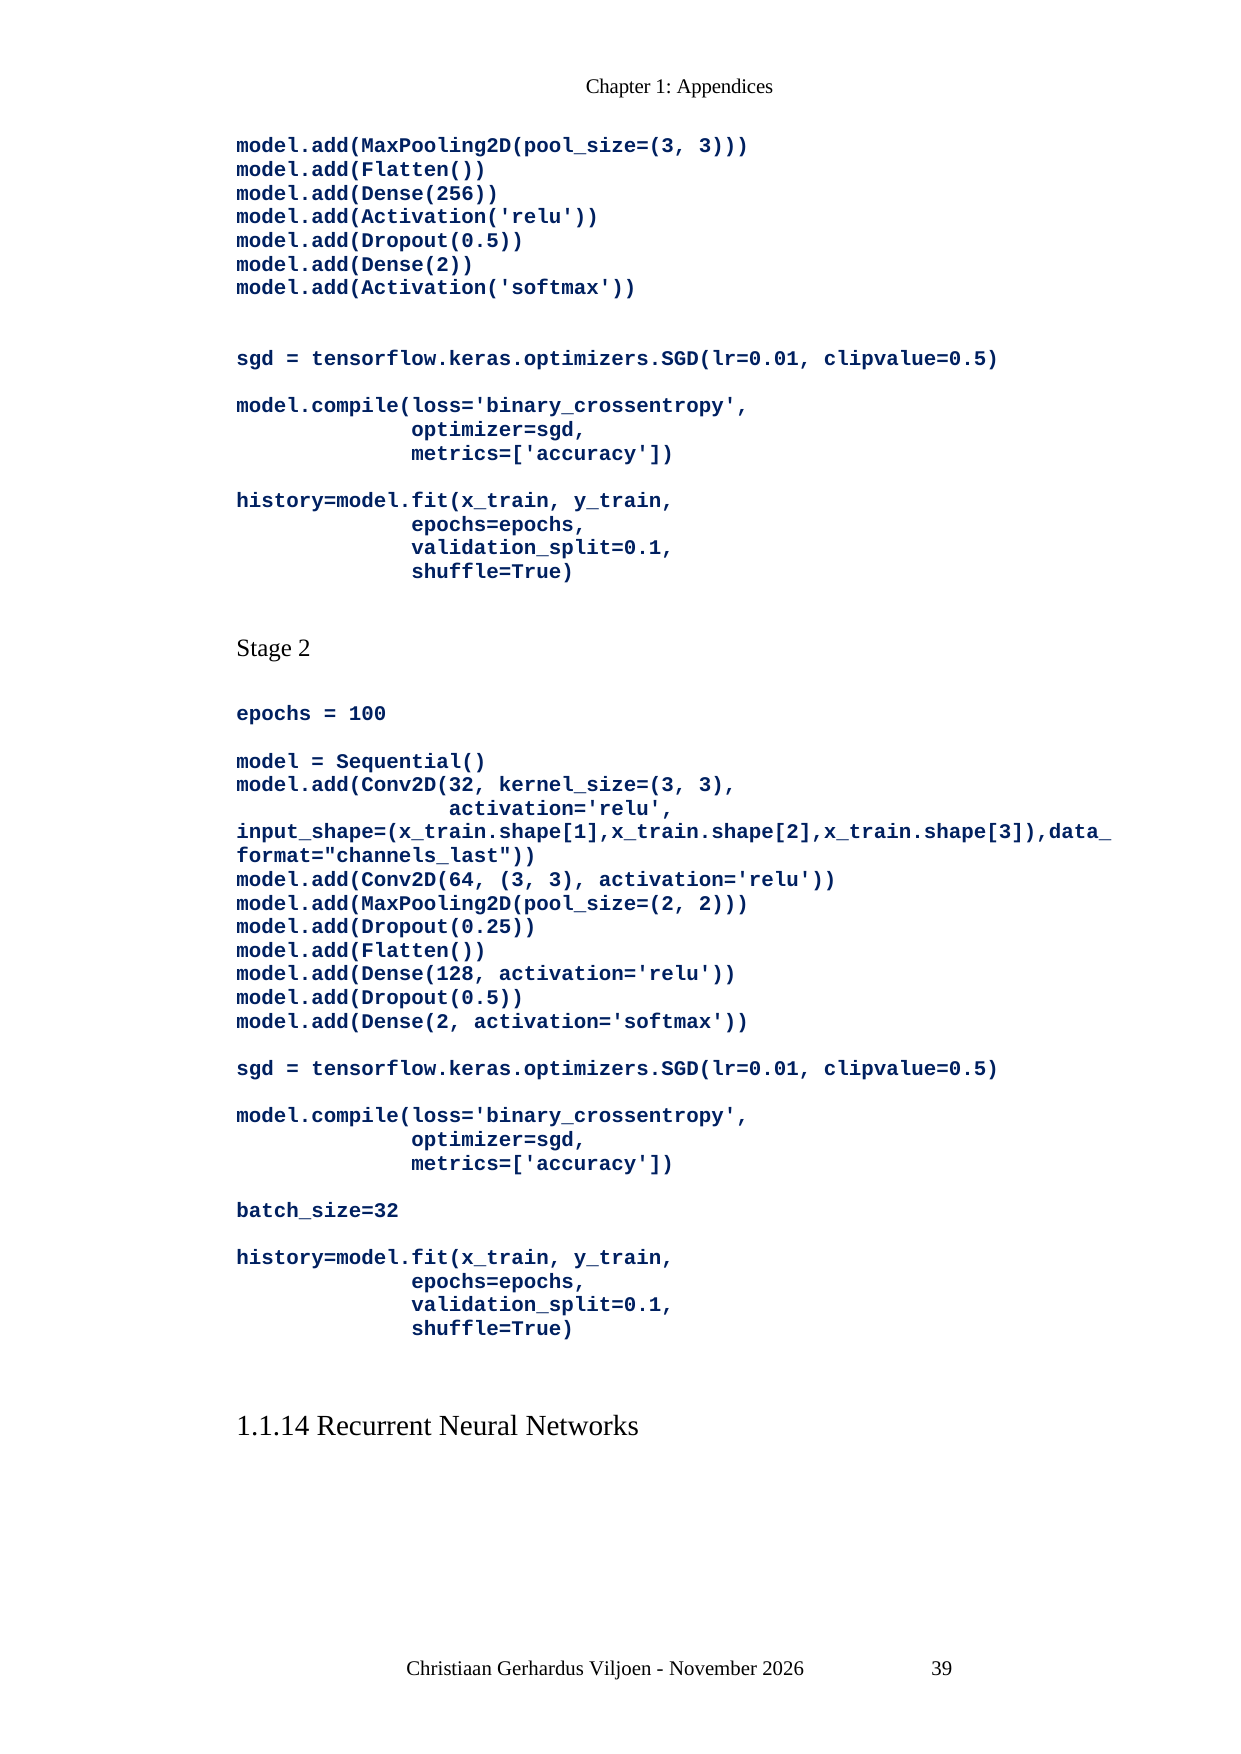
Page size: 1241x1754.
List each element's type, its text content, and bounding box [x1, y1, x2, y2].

text model.add(Dropout(0.5)) [236, 987, 1122, 1011]
text optimizer=sgd, [236, 1129, 1122, 1153]
text model.add(Flatten()) [236, 940, 1122, 963]
text sgd = tensorflow.keras.optimizers.SGD(lr=0.01, clipvalue=0.5) [236, 1058, 1122, 1082]
text model.add(Dense(2, activation='softmax')) [236, 1011, 1122, 1034]
text model.add(MaxPooling2D(pool_size=(3, 3))) [236, 135, 1122, 159]
subtitle Recurrent Neural Networks [236, 1408, 1122, 1442]
text shuffle=True) [236, 1318, 1122, 1342]
text model.add(Dropout(0.5)) [236, 230, 1122, 254]
subtitle Stage 2 [236, 633, 1122, 662]
text validation_split=0.1, [236, 1294, 1122, 1318]
text shuffle=True) [236, 561, 1122, 585]
text optimizer=sgd, [236, 419, 1122, 443]
text model.add(Dense(256)) [236, 183, 1122, 206]
text model.add(Conv2D(32, kernel_size=(3, 3), [236, 774, 1122, 798]
text validation_split=0.1, [236, 537, 1122, 561]
text model.add(Dense(2)) [236, 254, 1122, 277]
text model.add(Flatten()) [236, 159, 1122, 183]
text model.add(Conv2D(64, (3, 3), activation='relu')) [236, 869, 1122, 892]
text metrics=['accuracy']) [236, 443, 1122, 466]
text metrics=['accuracy']) [236, 1153, 1122, 1176]
text activation='relu', input_shape=(x_train.shape[1],x_train.shape[2],x_train.shape[3]),data_format="channels_last")) [236, 798, 1122, 869]
text history=model.fit(x_train, y_train, [236, 490, 1122, 514]
text epochs=epochs, [236, 1271, 1122, 1294]
text model = Sequential() [236, 751, 1122, 774]
text batch_size=32 [236, 1200, 1122, 1223]
text model.add(Dense(128, activation='relu')) [236, 963, 1122, 987]
text model.add(Dropout(0.25)) [236, 916, 1122, 940]
text model.compile(loss='binary_crossentropy', [236, 396, 1122, 419]
text model.add(Activation('relu')) [236, 206, 1122, 230]
text model.compile(loss='binary_crossentropy', [236, 1105, 1122, 1129]
text model.add(Activation('softmax')) [236, 277, 1122, 301]
text epochs = 100 [236, 703, 1122, 727]
text sgd = tensorflow.keras.optimizers.SGD(lr=0.01, clipvalue=0.5) [236, 348, 1122, 372]
text history=model.fit(x_train, y_train, [236, 1247, 1122, 1271]
text epochs=epochs, [236, 514, 1122, 537]
text model.add(MaxPooling2D(pool_size=(2, 2))) [236, 892, 1122, 916]
